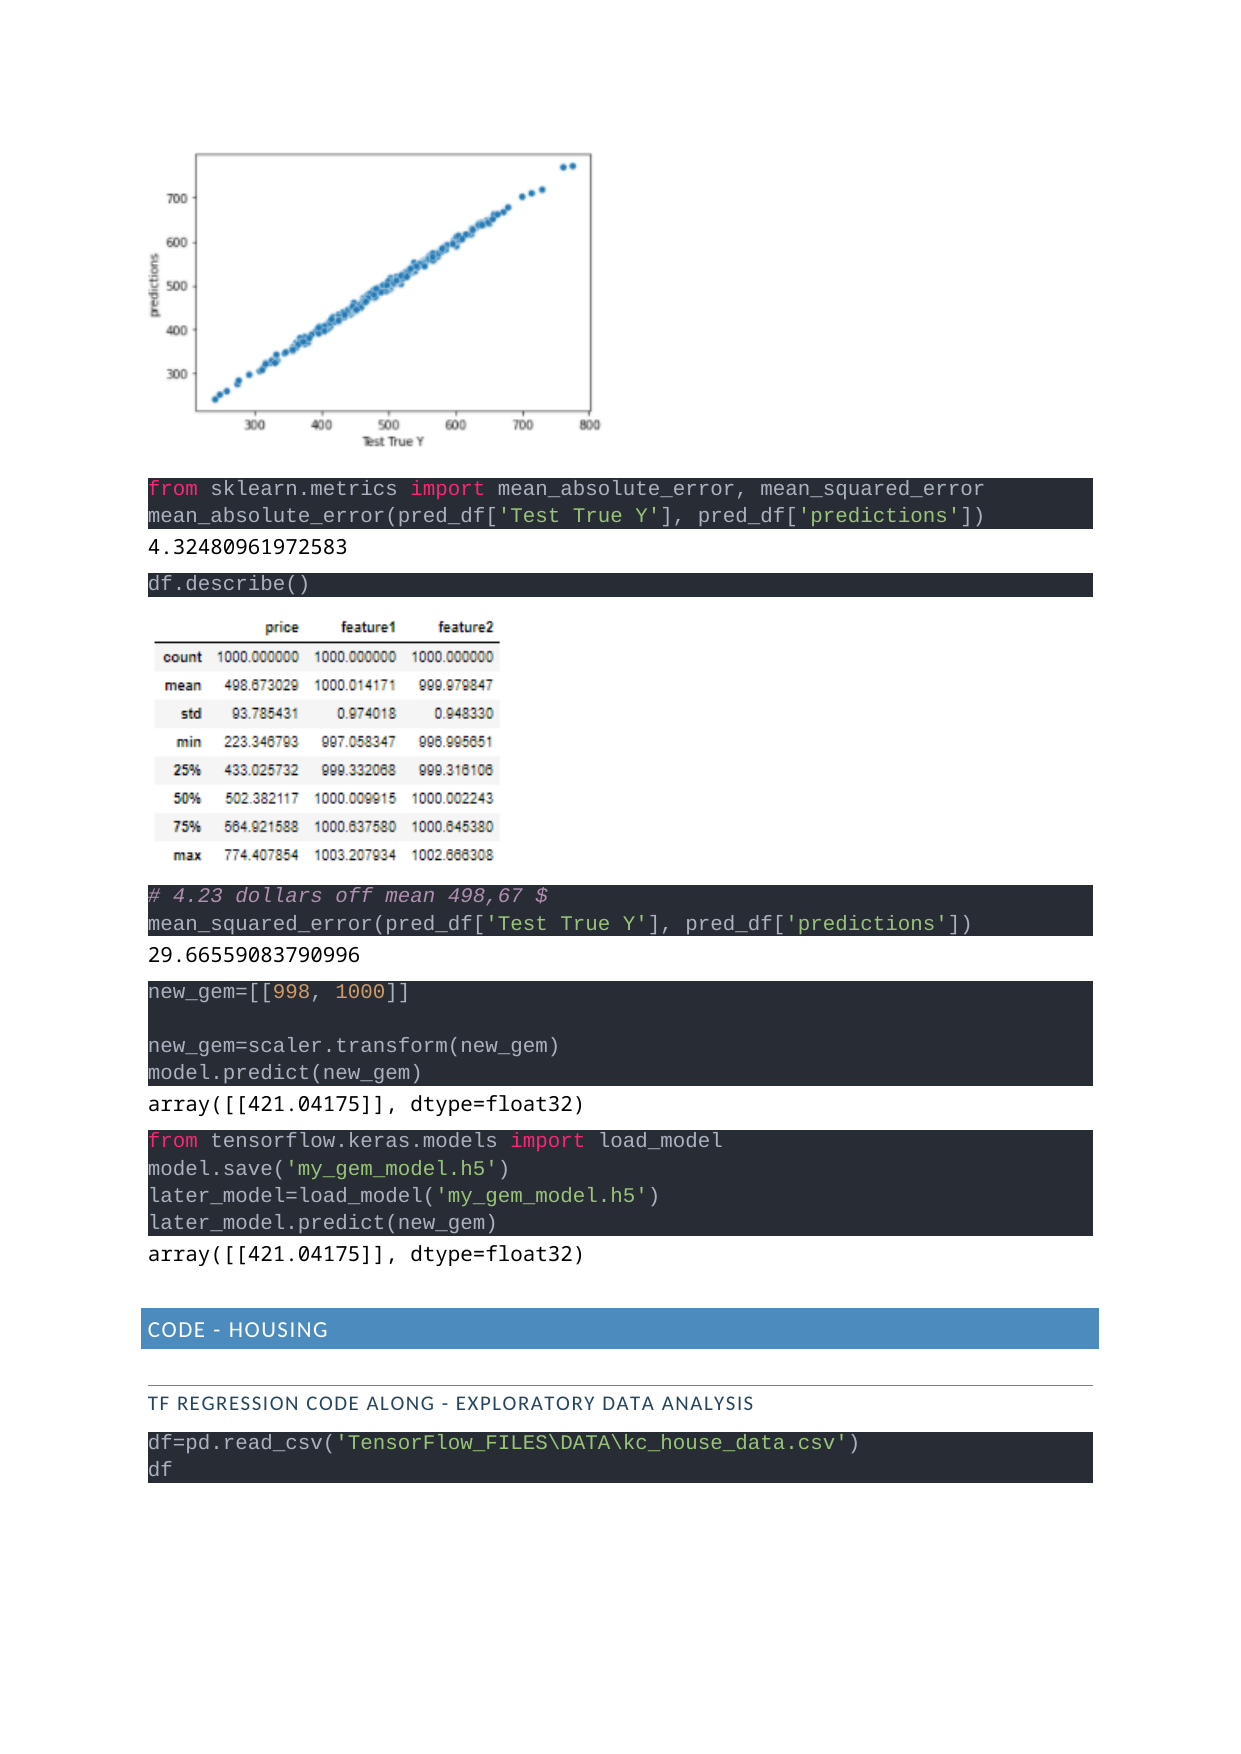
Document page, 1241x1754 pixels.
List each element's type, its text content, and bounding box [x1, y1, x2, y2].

picture [147, 612, 511, 870]
text 4.32480961972583 [148, 532, 1093, 561]
text from sklearn.metrics import mean_absolute_error, mean_squared_error mean_absolute_error(pred_df['Test True Y'], pred_df['predictions']) [148, 478, 1093, 529]
subtitle Code - Housing [148, 1315, 1093, 1343]
text # 4.23 dollars off mean 498,67 $ mean_squared_error(pred_df['Test True Y'], pred_df['predictions']) [148, 885, 1093, 936]
subtitle TF Regression Code Along - Exploratory Data Analysis [148, 1386, 1093, 1416]
picture [147, 147, 609, 462]
text array([[421.04175]], dtype=float32) [148, 1089, 1093, 1118]
text new_gem=[[998, 1000]] new_gem=scaler.transform(new_gem) model.predict(new_gem) [148, 981, 1093, 1086]
text from tensorflow.keras.models import load_model model.save('my_gem_model.h5') later_model=load_model('my_gem_model.h5') later_model.predict(new_gem) [148, 1130, 1093, 1236]
text 29.66559083790996 [148, 940, 1093, 968]
text df=pd.read_csv('TensorFlow_FILES\DATA\kc_house_data.csv') df [148, 1432, 1093, 1483]
text array([[421.04175]], dtype=float32) [148, 1239, 1093, 1268]
text df.describe() [148, 573, 1093, 597]
